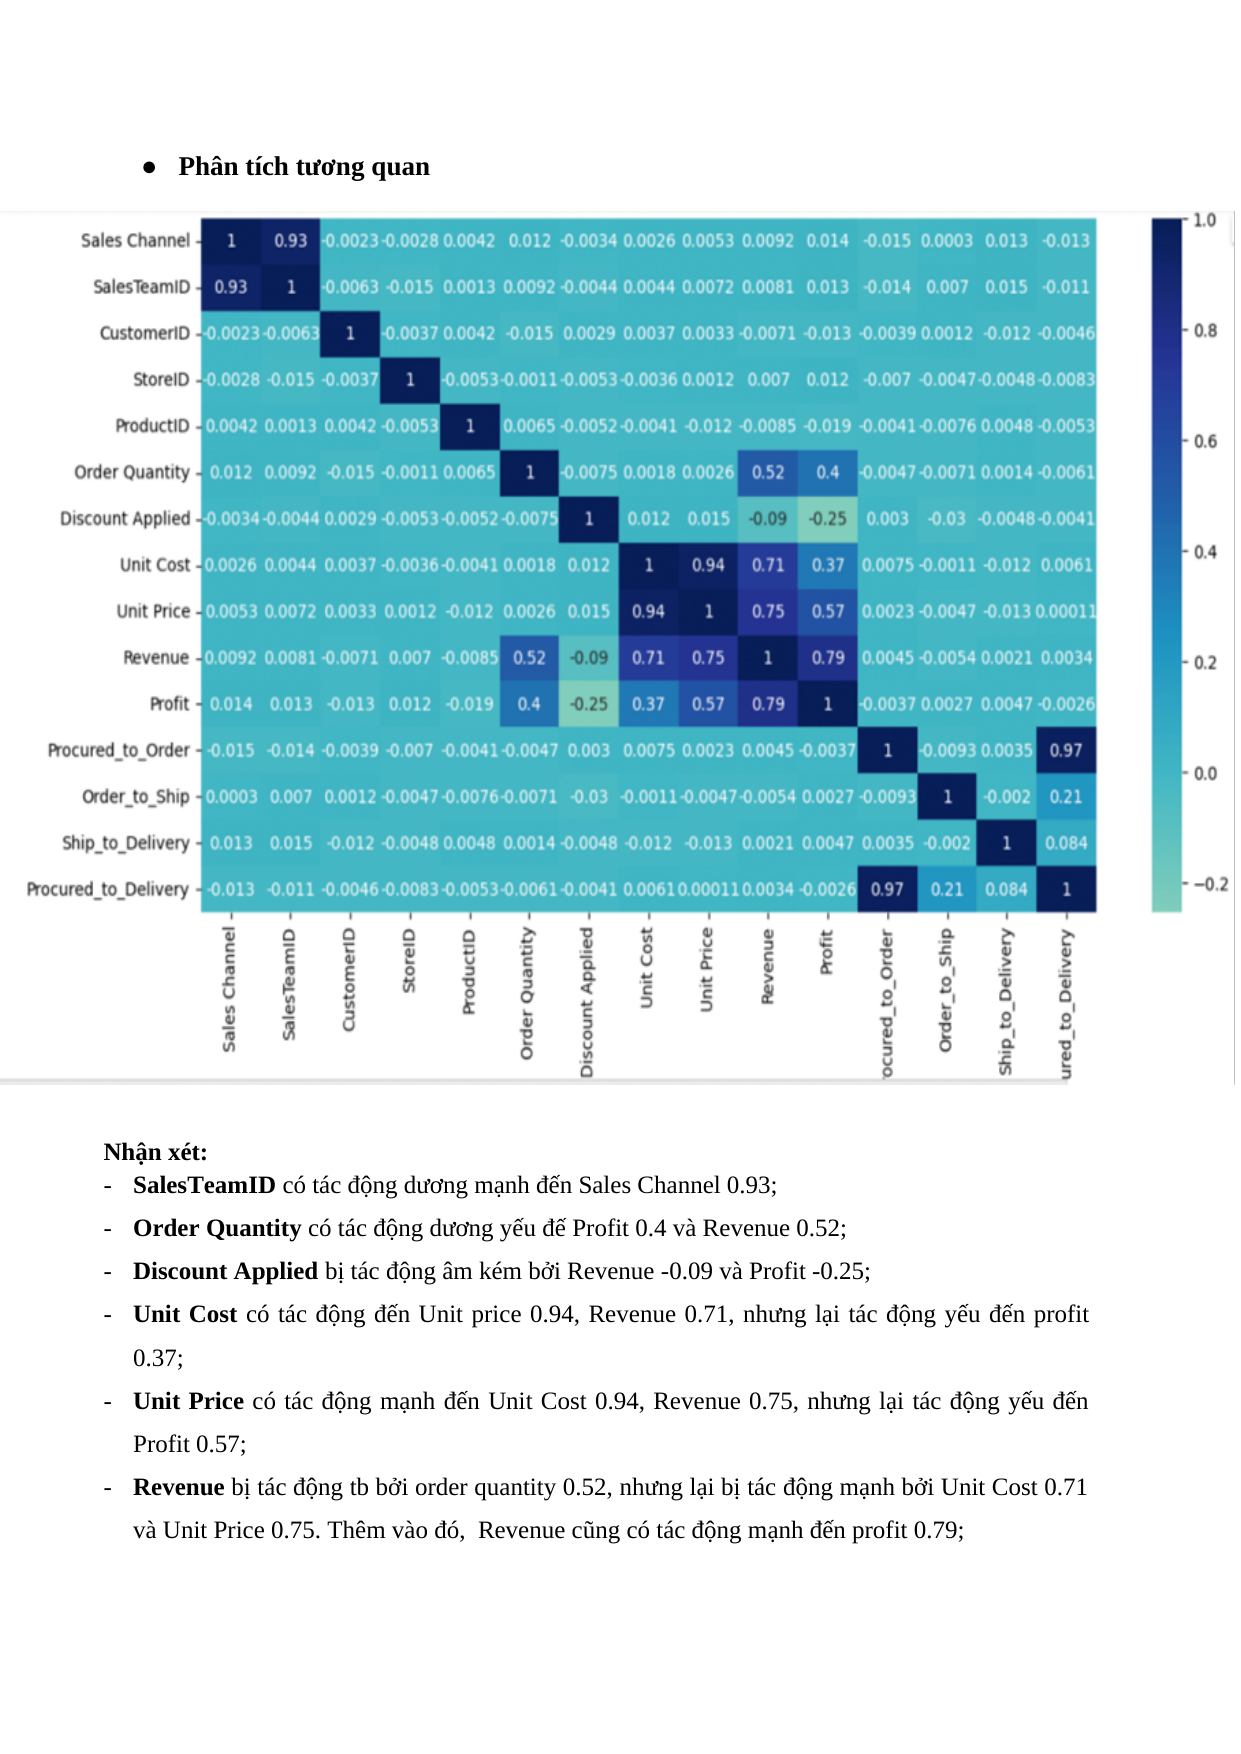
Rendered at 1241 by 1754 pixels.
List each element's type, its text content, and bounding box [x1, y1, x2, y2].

list Unit Price có tác động mạnh đến Unit Cost 0.94, Revenue 0.75, nhưng lại tác động yếu đến Profit 0.57; [103, 1386, 1090, 1458]
list SalesTeamID có tác động dương mạnh đến Sales Channel 0.93; [103, 1170, 1090, 1199]
list Revenue bị tác động tb bởi order quantity 0.52, nhưng lại bị tác động mạnh bởi Unit Cost 0.71 và Unit Price 0.75. Thêm vào đó, Revenue cũng có tác động mạnh đến profit 0.79; [103, 1472, 1090, 1544]
picture [0, 211, 1236, 1085]
list Phân tích tương quan [141, 150, 1090, 181]
list Order Quantity có tác động dương yếu đế Profit 0.4 và Revenue 0.52; [103, 1213, 1090, 1242]
text Nhận xét: [103, 1137, 1090, 1166]
list Unit Cost có tác động đến Unit price 0.94, Revenue 0.71, nhưng lại tác động yếu đến profit 0.37; [103, 1299, 1090, 1371]
list Discount Applied bị tác động âm kém bởi Revenue -0.09 và Profit -0.25; [103, 1256, 1090, 1285]
